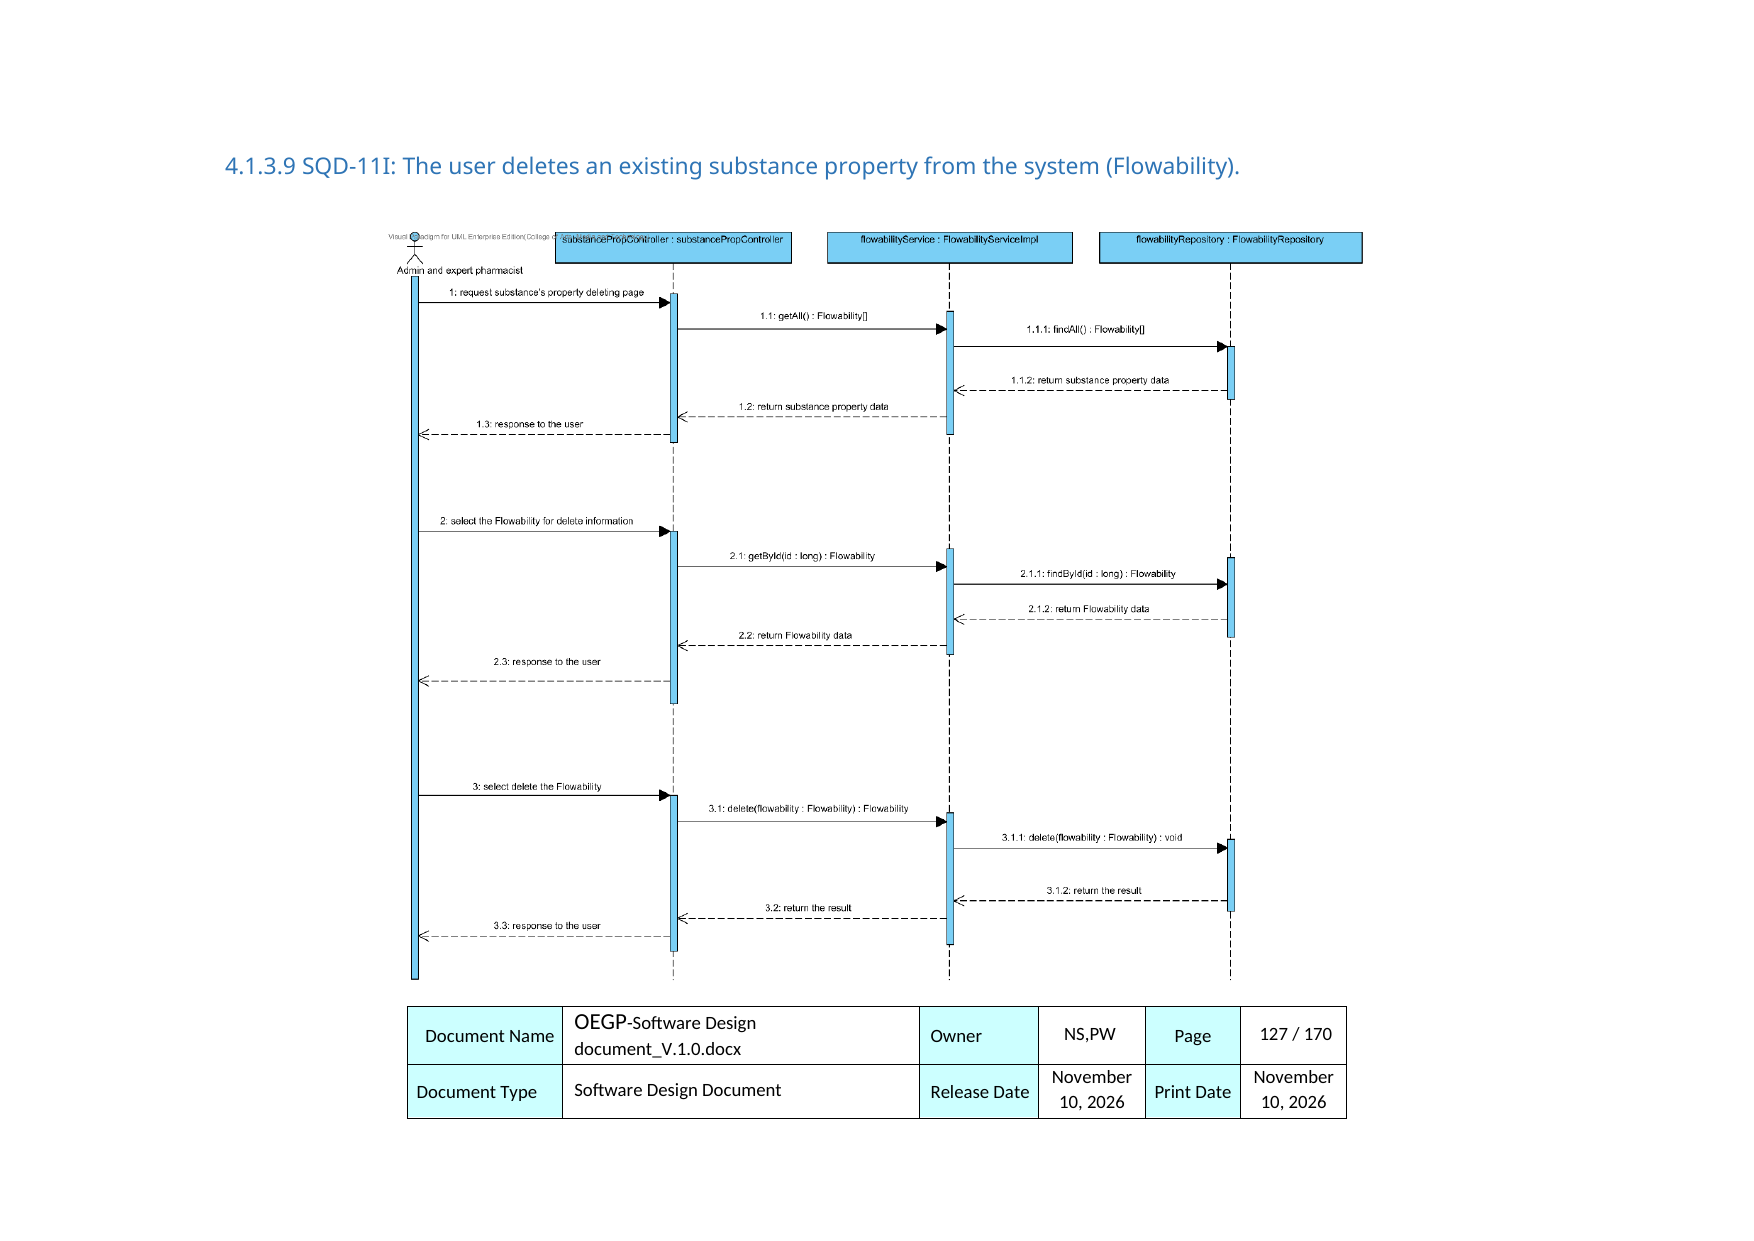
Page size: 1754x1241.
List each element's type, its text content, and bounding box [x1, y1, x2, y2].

picture [388, 230, 1366, 983]
subtitle 4.1.3.9 SQD-11I: The user deletes an existing substance property from the system (Flowability). [150, 150, 1604, 181]
